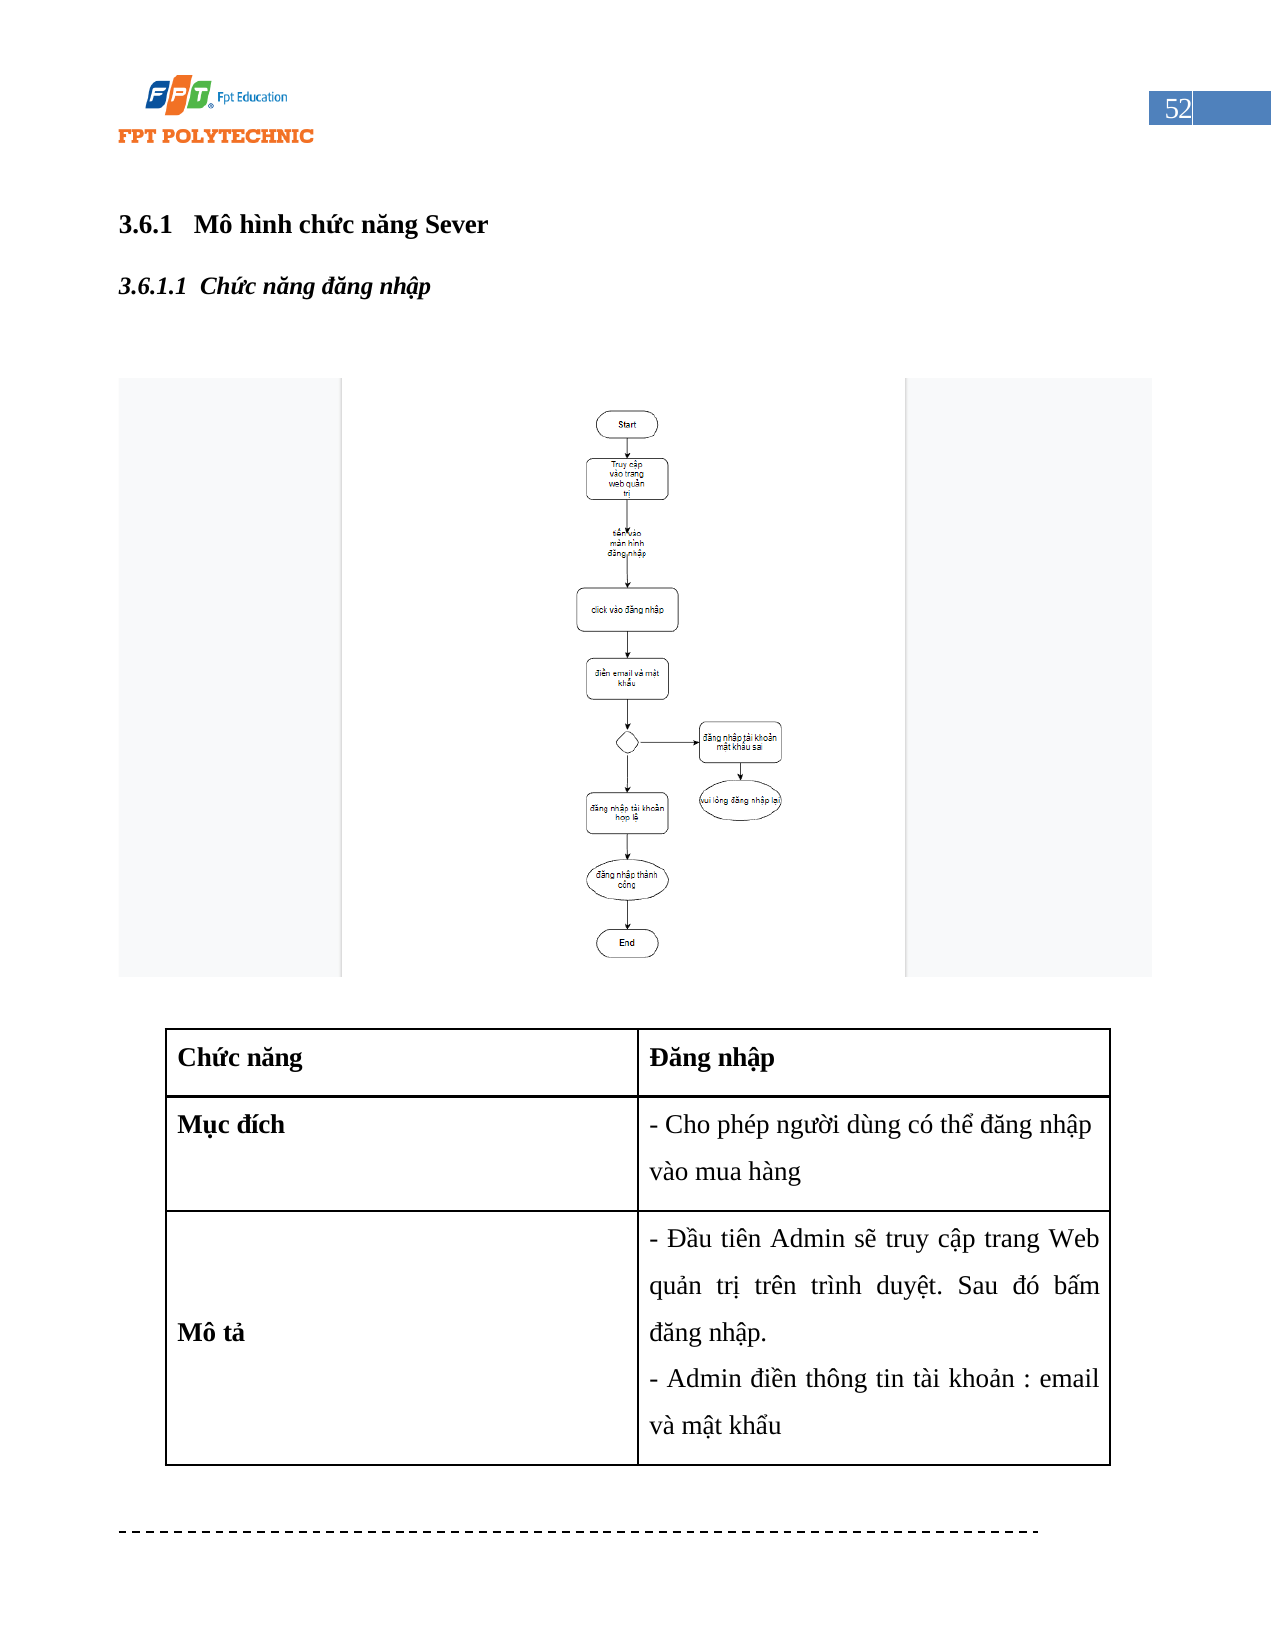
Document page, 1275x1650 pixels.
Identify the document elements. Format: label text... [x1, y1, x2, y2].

table_header Chức năng [167, 1030, 637, 1095]
picture [118, 75, 314, 143]
picture [118, 378, 1152, 977]
table_header Đăng nhập [639, 1030, 1109, 1095]
table_cell - Cho phép người dùng có thể đăng nhập vào mua hàng [639, 1098, 1109, 1210]
subtitle Mô hình chức năng Sever [118, 209, 1210, 240]
table_cell Mục đích [167, 1098, 637, 1210]
table_cell Mô tả [167, 1212, 637, 1464]
table_cell Đầu tiên Admin sẽ truy cập trang Web quản trị trên trình duyệt. Sau đó bấm đăng nhập. Admin điền thông tin tài khoản : email và mật khẩu [639, 1212, 1109, 1464]
list Chức năng đăng nhập [118, 271, 1210, 299]
